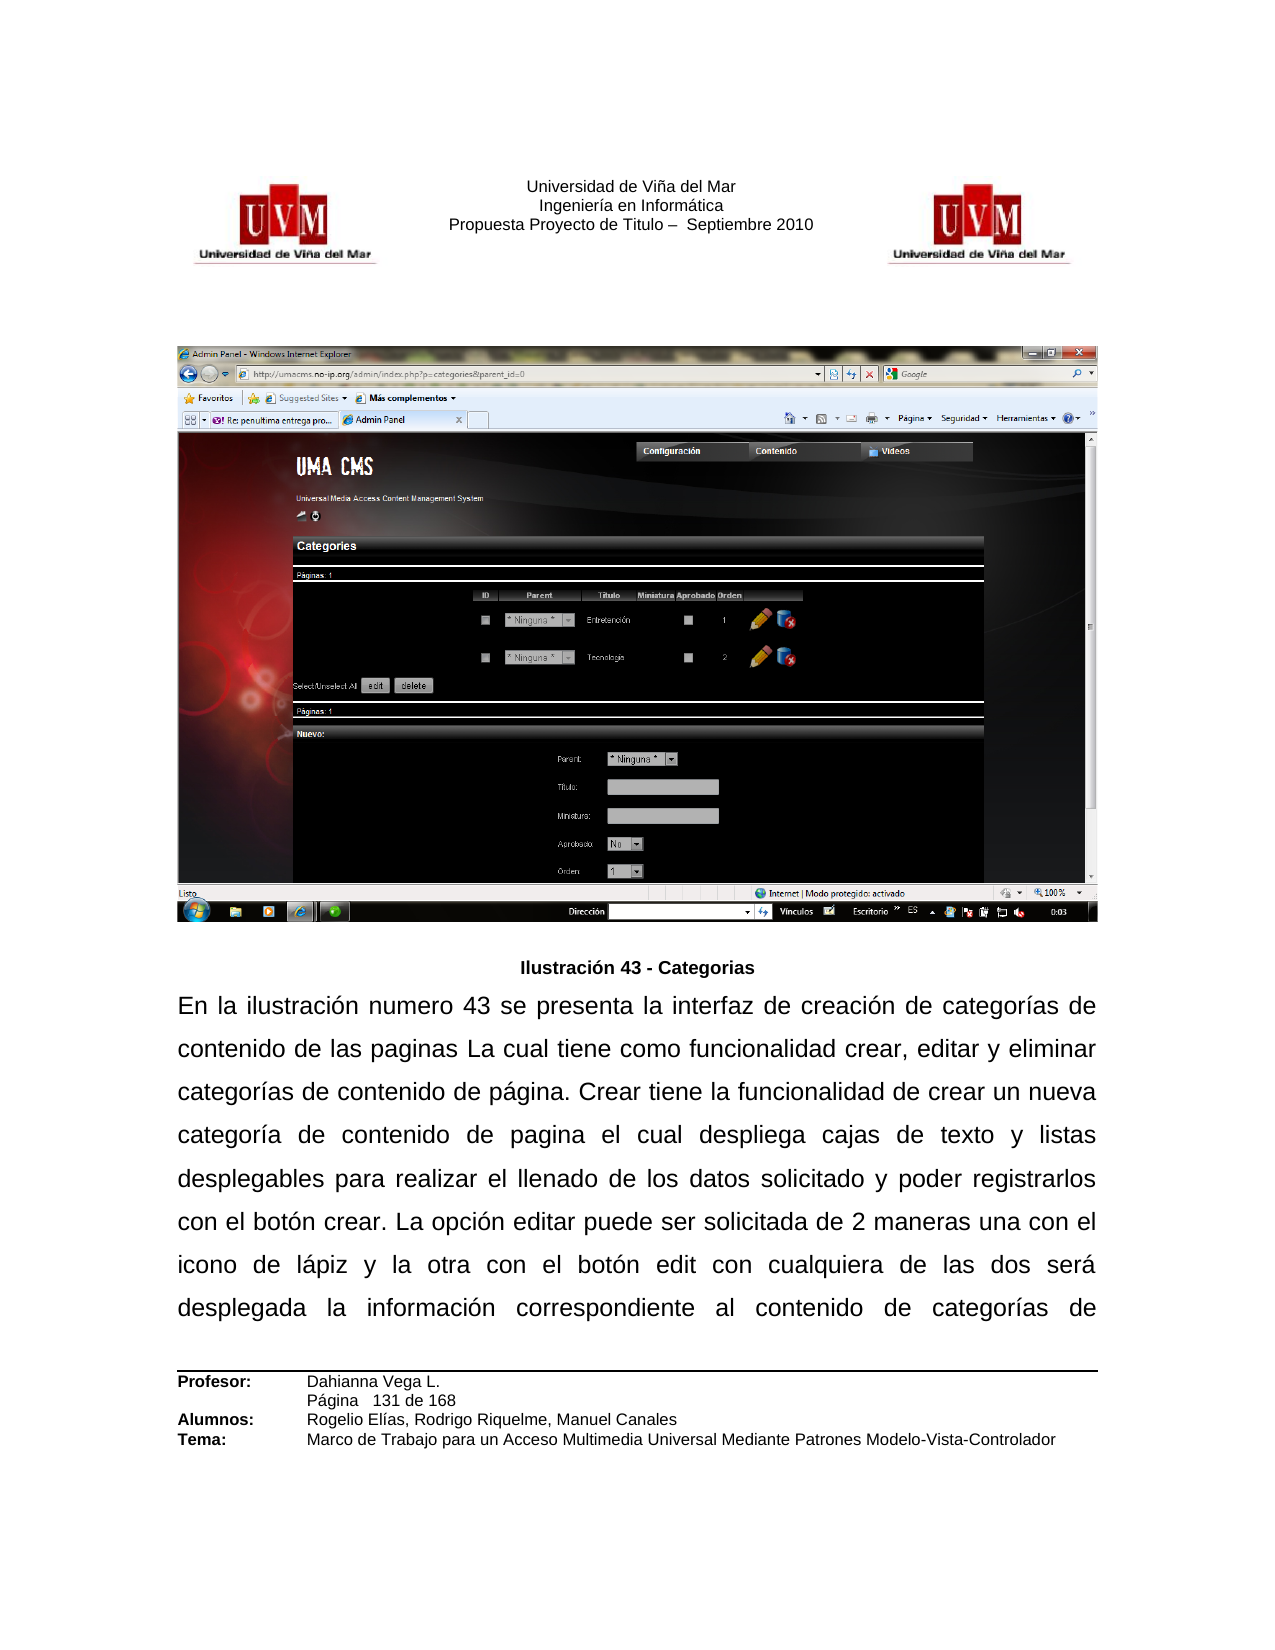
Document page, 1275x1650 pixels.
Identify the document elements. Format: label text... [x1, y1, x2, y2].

text Ilustración 43 - Categorias [177, 957, 1098, 978]
picture [177, 176, 390, 267]
picture [871, 176, 1084, 267]
picture [177, 346, 1098, 922]
